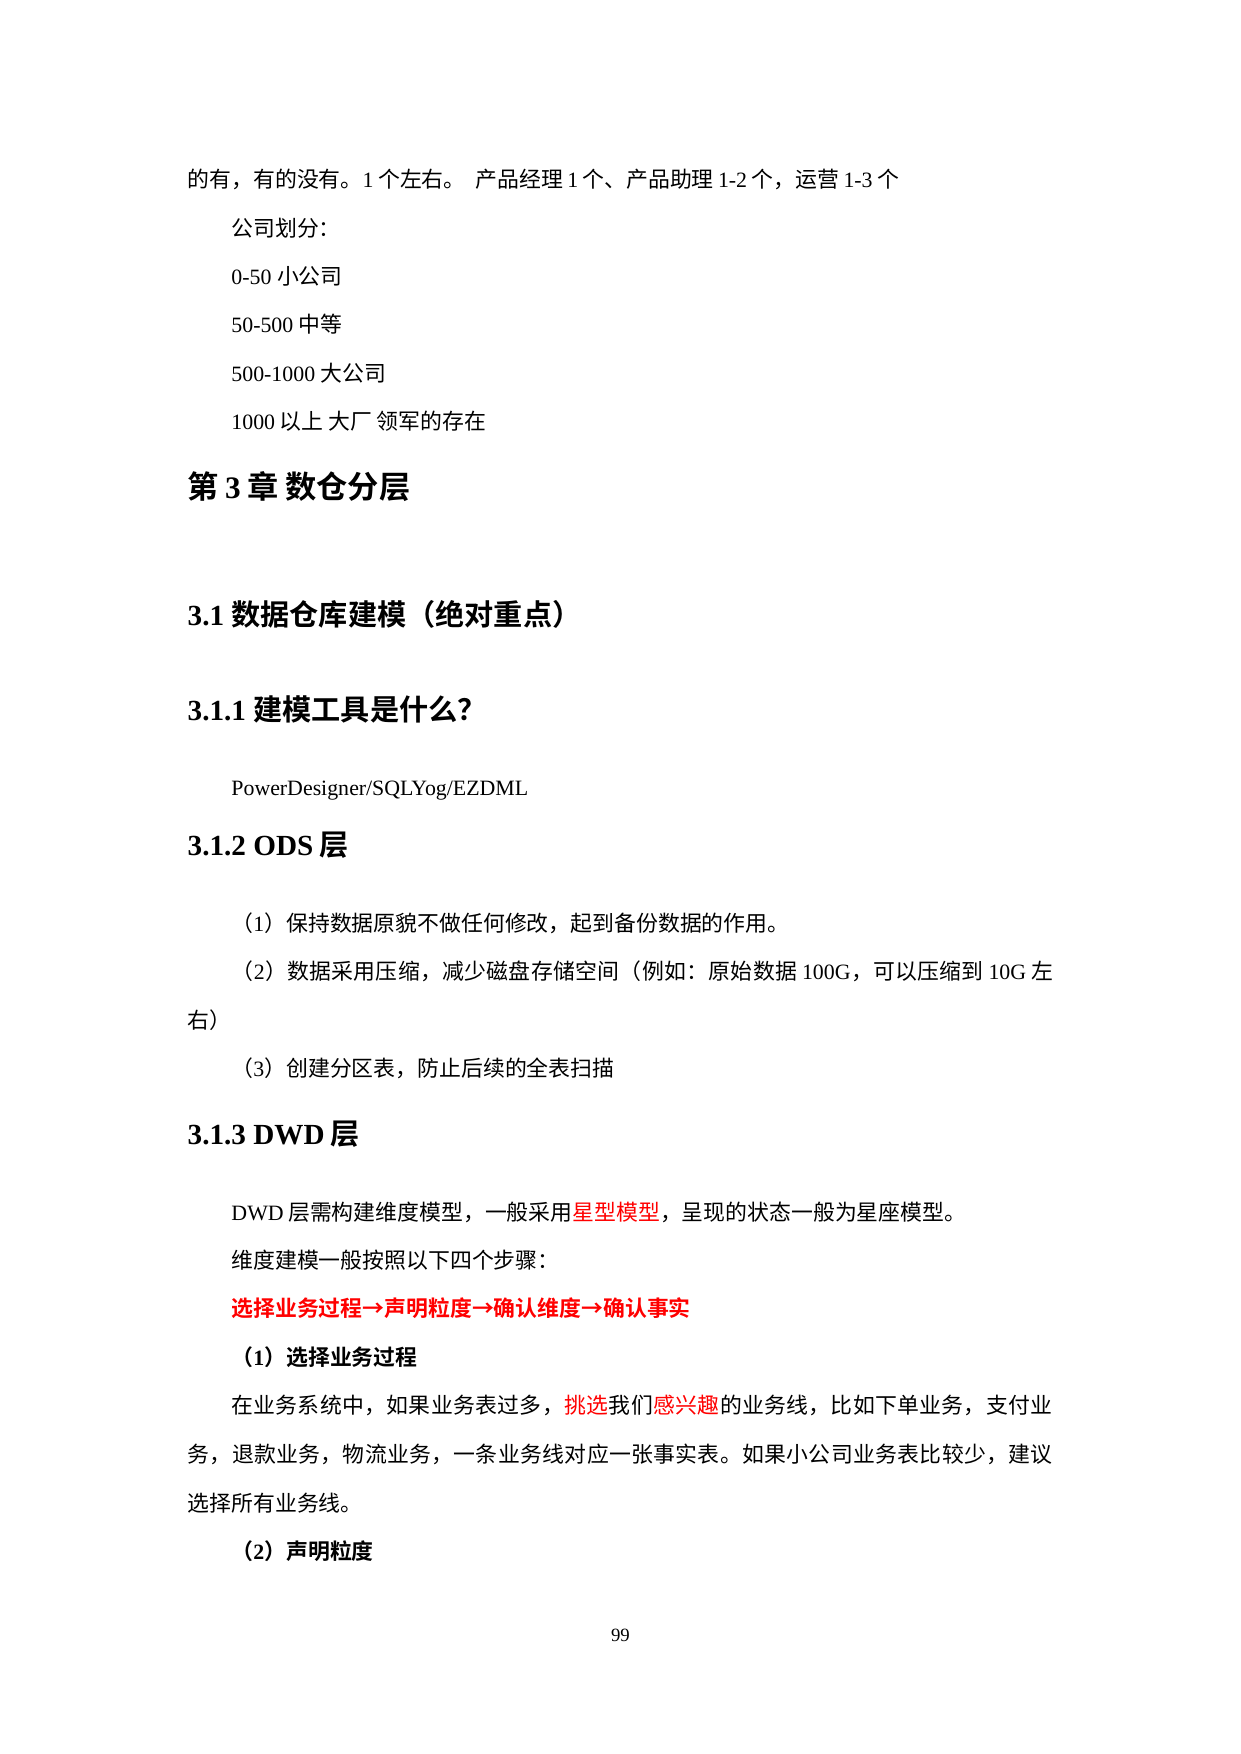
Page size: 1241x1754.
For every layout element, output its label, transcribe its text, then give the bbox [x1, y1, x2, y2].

text （3）创建分区表，防止后续的全表扫描 [187, 1051, 1053, 1083]
text 500-1000 大公司 [231, 355, 1053, 388]
subtitle 第3章 数仓分层 [187, 452, 1053, 517]
subtitle 3.1.1 建模工具是什么？ [187, 676, 1053, 741]
text 在业务系统中，如果业务表过多，挑选我们感兴趣的业务线，比如下单业务，支付业务，退款业务，物流业务，一条业务线对应一张事实表。如果小公司业务表比较少，建议选择所有业务线。 [187, 1388, 1053, 1518]
subtitle 3.1 数据仓库建模（绝对重点） [187, 580, 1053, 645]
text PowerDesigner/SQLYog/EZDML [187, 771, 1053, 803]
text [187, 162, 1053, 194]
text 1000以上 大厂 领军的存在 [231, 404, 1053, 436]
text 50-500 中等 [231, 307, 1053, 339]
subtitle 3.1.2 ODS层 [187, 810, 1053, 875]
text 0-50 小公司 [231, 259, 1053, 291]
text 选择业务过程→声明粒度→确认维度→确认事实 [187, 1291, 1053, 1323]
subtitle 3.1.3 DWD层 [187, 1099, 1053, 1164]
text （1）选择业务过程 [187, 1339, 1053, 1372]
text （1）保持数据原貌不做任何修改，起到备份数据的作用。 [187, 905, 1053, 938]
text 维度建模一般按照以下四个步骤： [187, 1243, 1053, 1275]
text （2）声明粒度 [187, 1533, 1053, 1566]
text （2）数据采用压缩，减少磁盘存储空间（例如：原始数据100G，可以压缩到10G左右） [187, 953, 1053, 1035]
text 公司划分： [187, 210, 1053, 243]
text DWD层需构建维度模型，一般采用星型模型，呈现的状态一般为星座模型。 [187, 1194, 1053, 1227]
